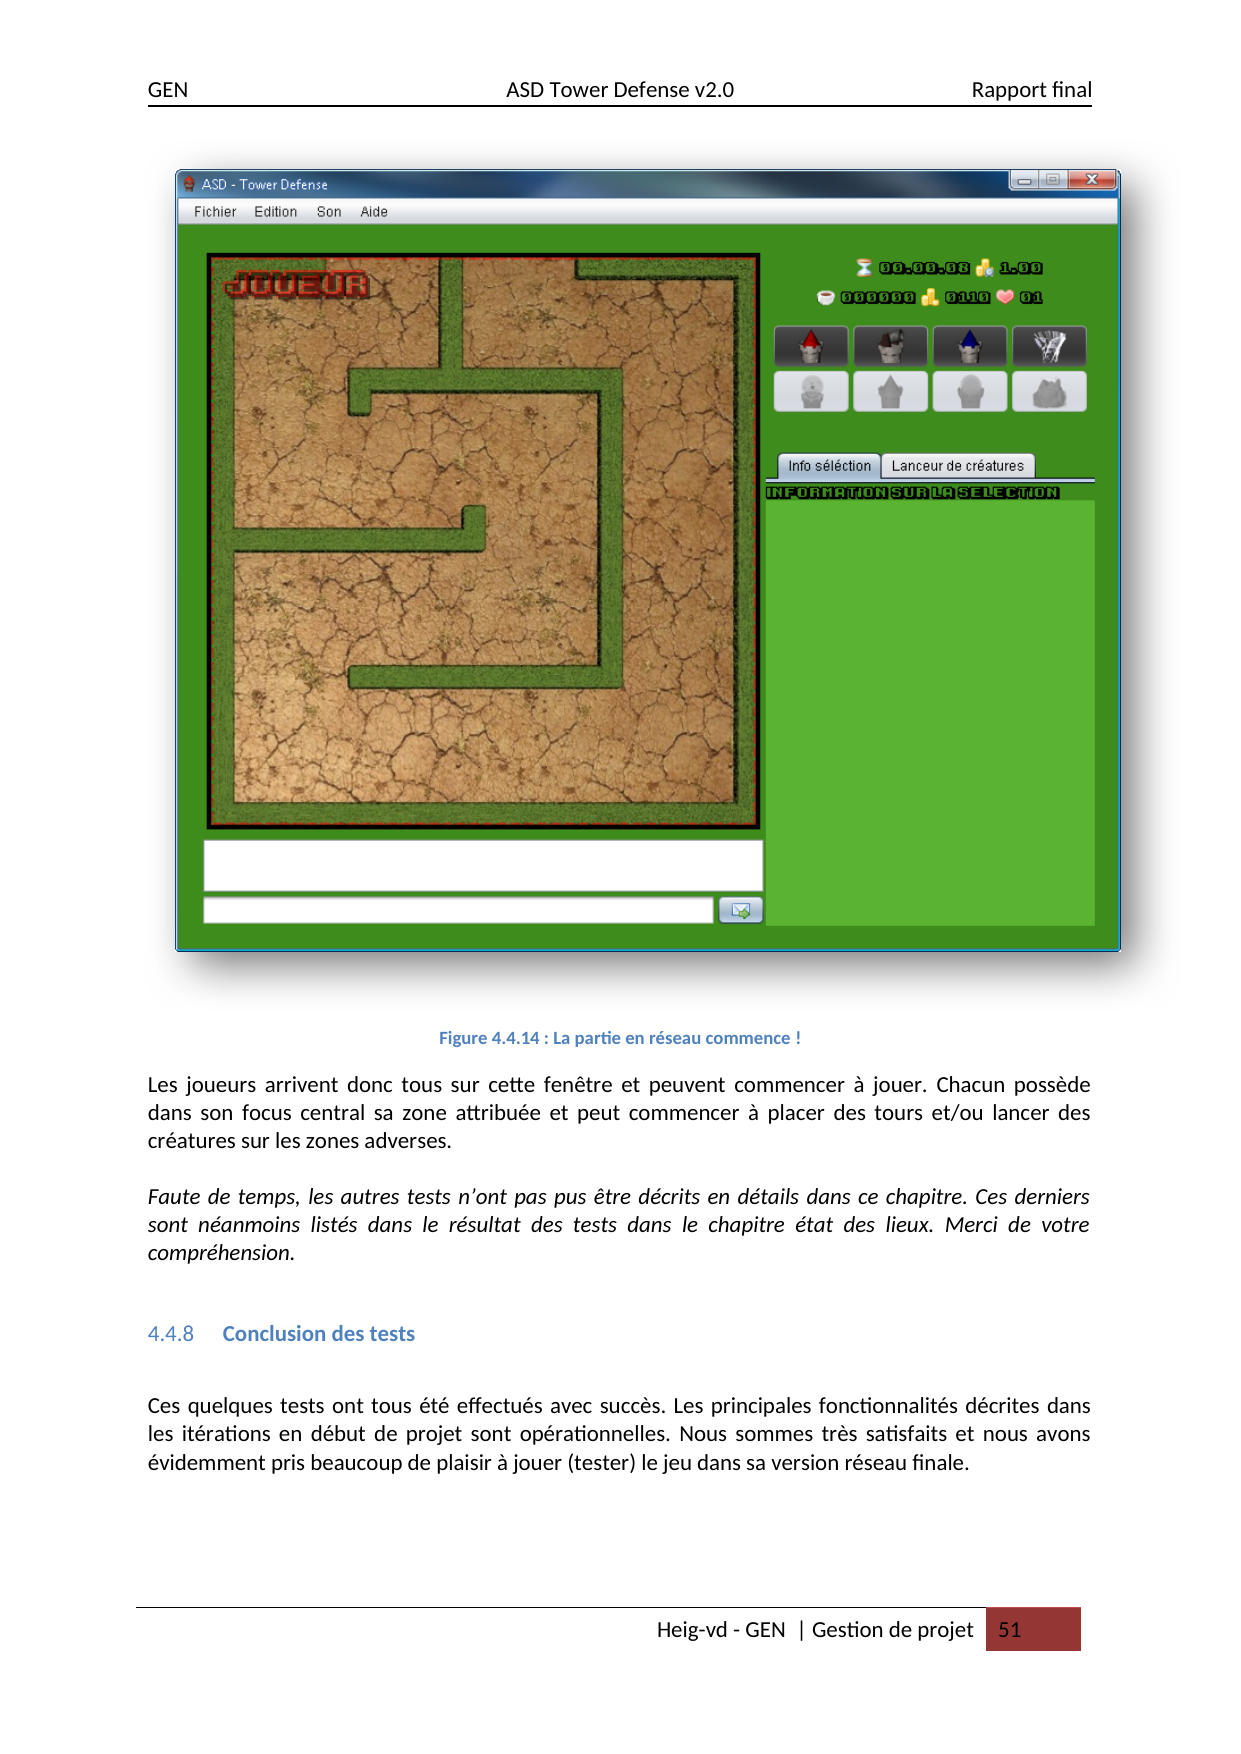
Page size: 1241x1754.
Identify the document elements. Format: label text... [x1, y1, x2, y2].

text Les joueurs arrivent donc tous sur cette fenêtre et peuvent commencer à jouer. Chacun possède dans son focus central sa zone attribuée et peut commencer à placer des tours et/ou lancer des créatures sur les zones adverses. [148, 1070, 1092, 1154]
text Ces quelques tests ont tous été effectués avec succès. Les principales fonctionnalités décrites dans les itérations en début de projet sont opérationnelles. Nous sommes très satisfaits et nous avons évidemment pris beaucoup de plaisir à jouer (tester) le jeu dans sa version réseau finale. [148, 1392, 1092, 1476]
subtitle Conclusion des tests [148, 1319, 1092, 1347]
text Faute de temps, les autres tests n’ont pas pus être décrits en détails dans ce chapitre. Ces derniers sont néanmoins listés dans le résultat des tests dans le chapitre état des lieux. Merci de votre compréhension. [148, 1182, 1092, 1266]
picture [175, 169, 1121, 952]
